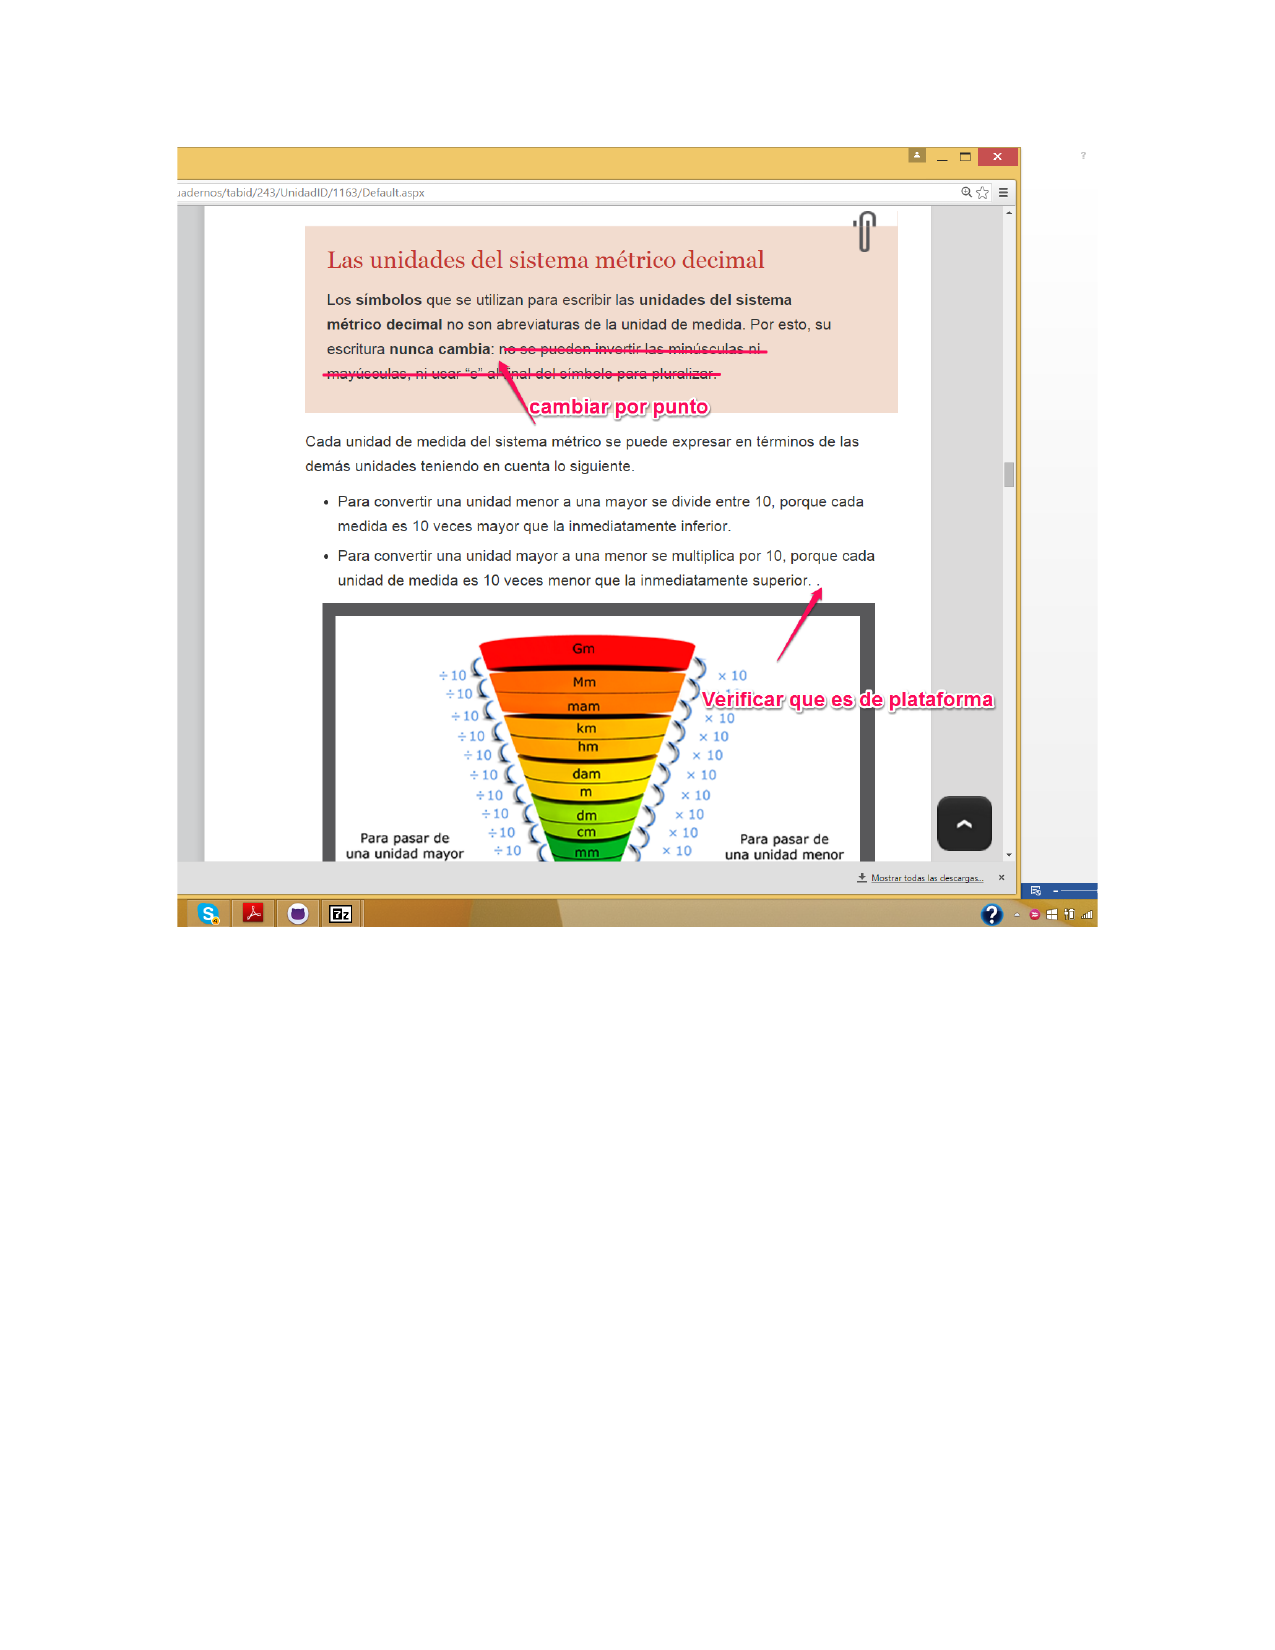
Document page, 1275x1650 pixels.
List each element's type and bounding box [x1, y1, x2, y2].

picture [177, 147, 1098, 927]
